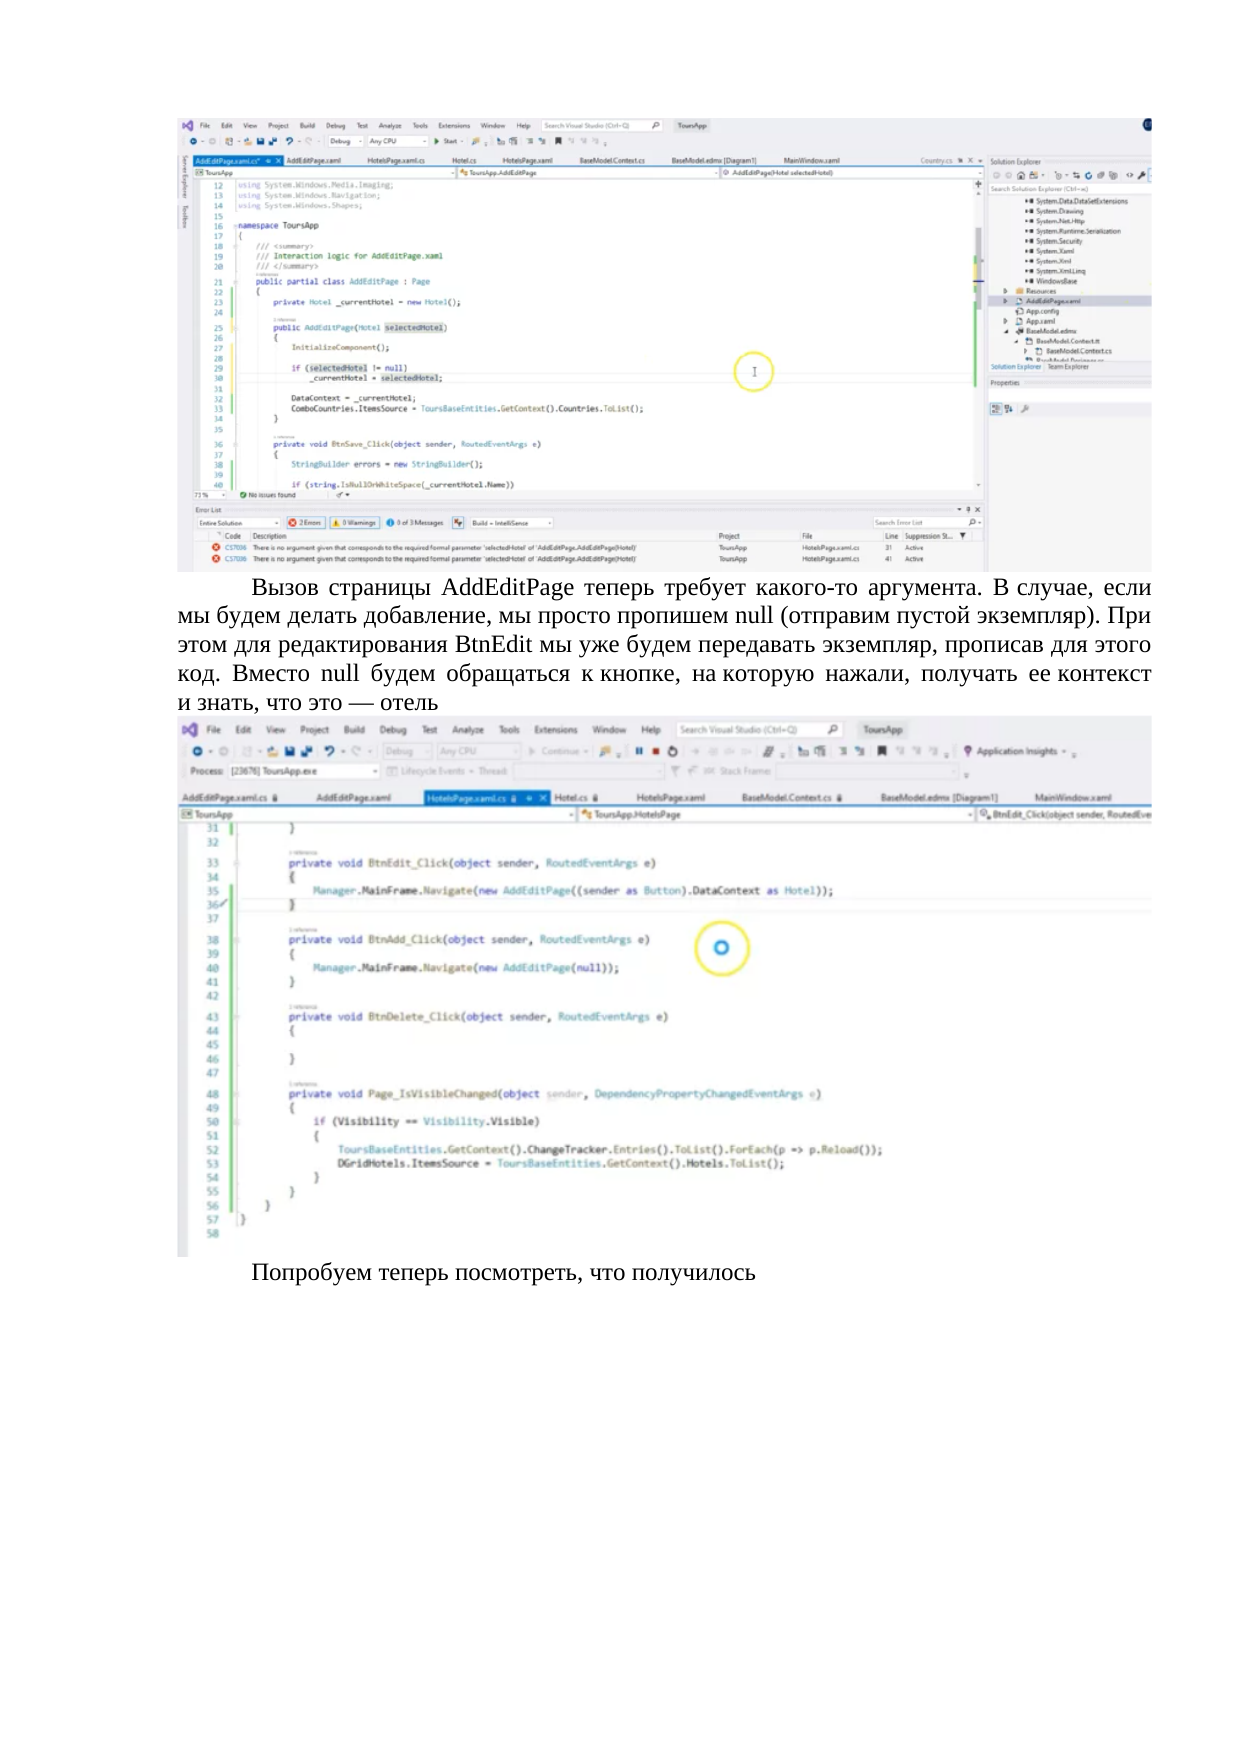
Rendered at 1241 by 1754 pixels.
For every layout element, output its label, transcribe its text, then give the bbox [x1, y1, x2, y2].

picture [177, 118, 1152, 572]
text Вызов страницы AddEditPage теперь требует какого-то аргумента. В случае, если мы будем делать добавление, мы просто пропишем null (отправим пустой экземпляр). При этом для редактирования BtnEdit мы уже будем передавать экземпляр, прописав для этого код. Вместо null будем обращаться к кнопке, на которую нажали, получать ее контекст и знать, что это — отель [177, 572, 1152, 715]
text Попробуем теперь посмотреть, что получилось [177, 1257, 1152, 1286]
picture [177, 715, 1152, 1257]
